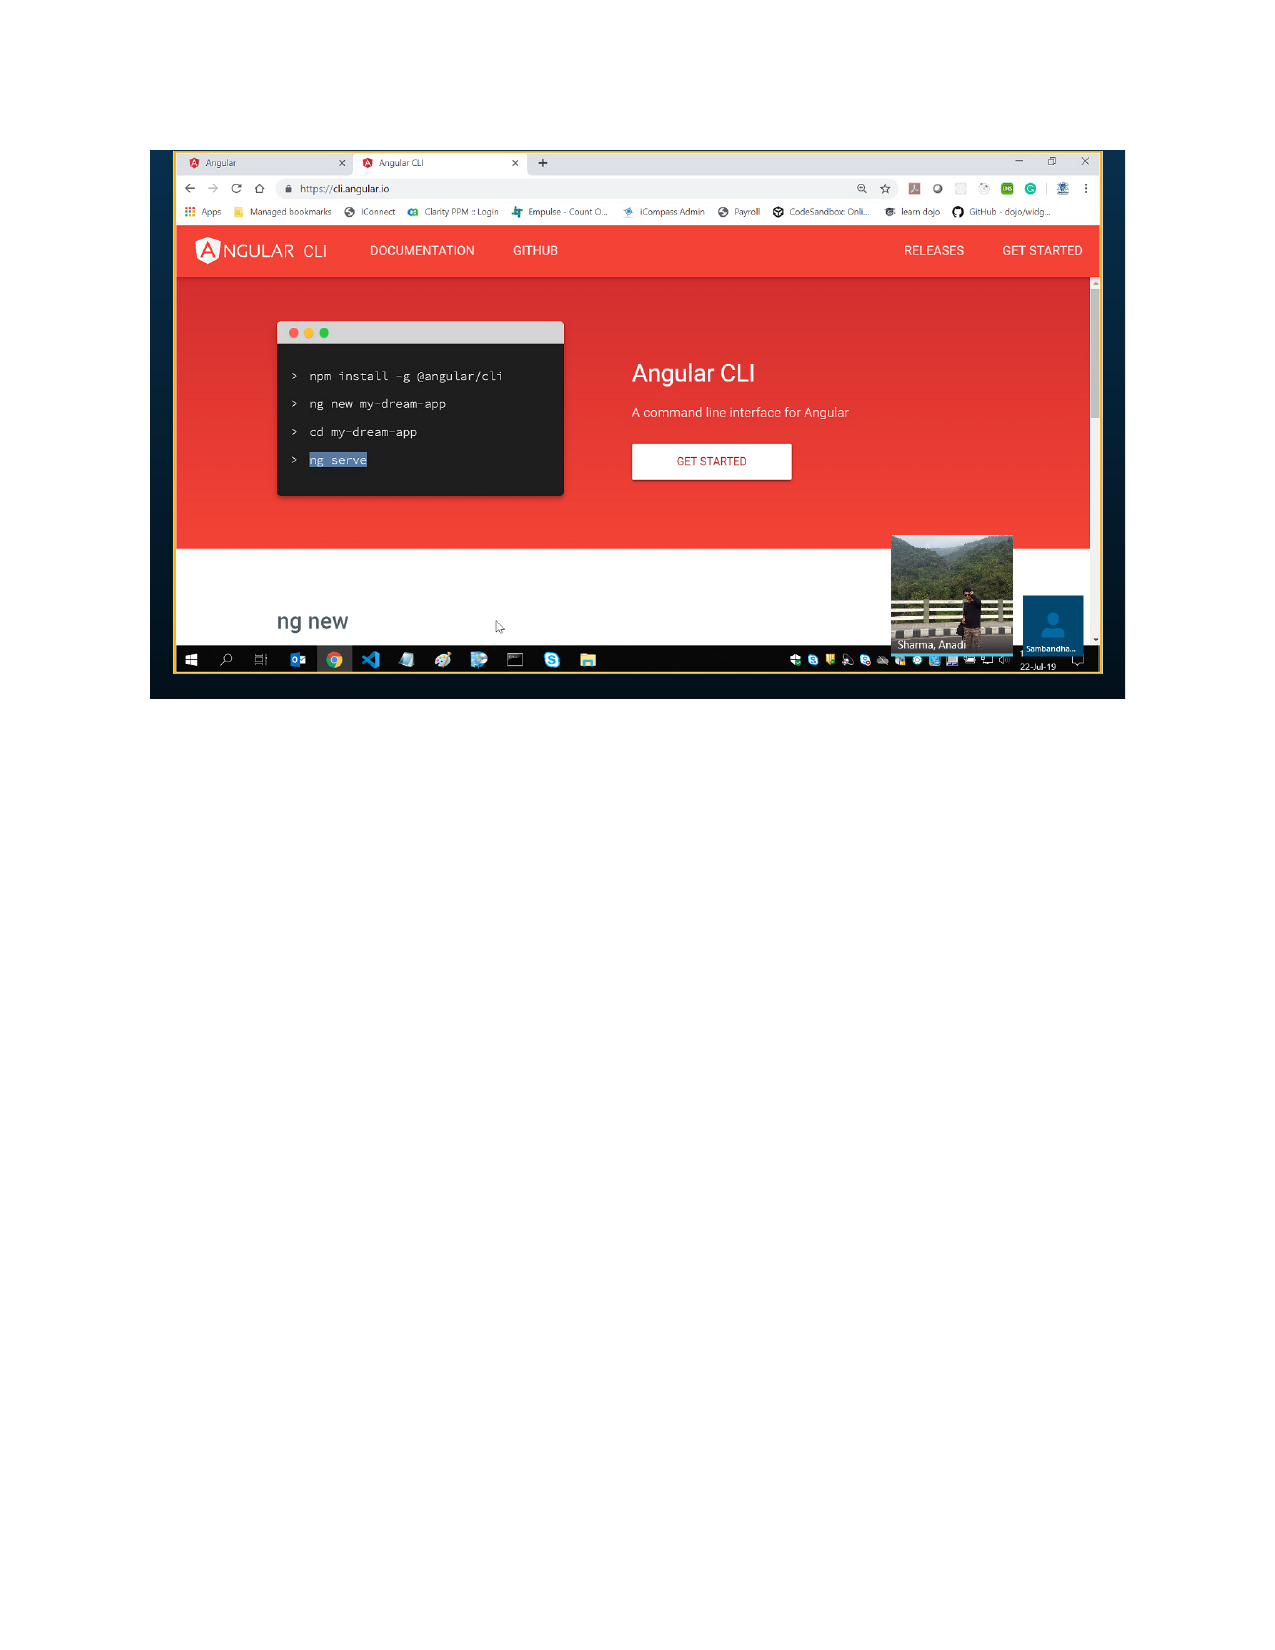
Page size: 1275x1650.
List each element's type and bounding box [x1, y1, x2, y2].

picture [150, 150, 1125, 699]
